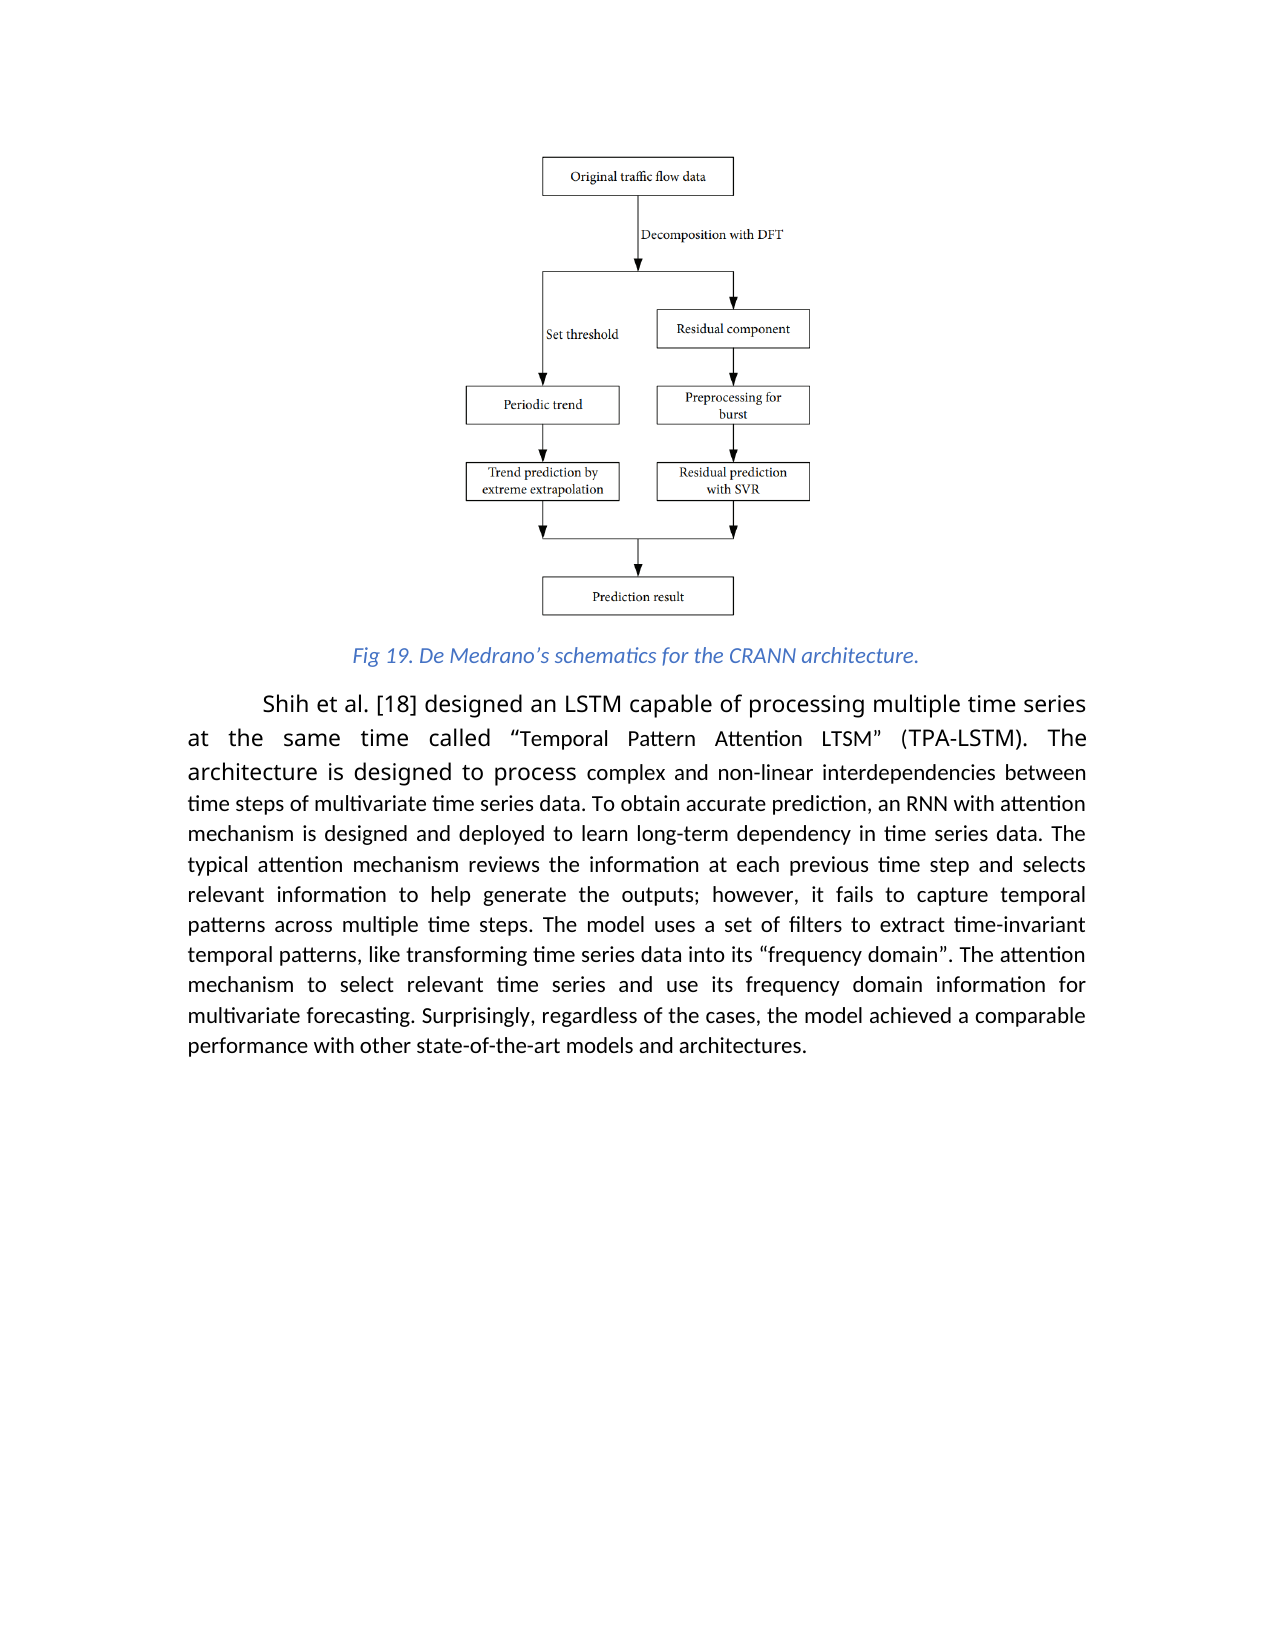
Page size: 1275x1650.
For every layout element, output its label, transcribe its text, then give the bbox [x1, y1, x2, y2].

text Shih et al. [18] designed an LSTM capable of processing multiple time series at the same time called “Temporal Pattern Attention LTSM” (TPA-LSTM). The architecture is designed to process complex and non-linear interdependencies between time steps of multivariate time series data. To obtain accurate prediction, an RNN with attention mechanism is designed and deployed to learn long-term dependency in time series data. The typical attention mechanism reviews the information at each previous time step and selects relevant information to help generate the outputs; however, it fails to capture temporal patterns across multiple time steps. The model uses a set of filters to extract time-invariant temporal patterns, like transforming time series data into its “frequency domain”. The attention mechanism to select relevant time series and use its frequency domain information for multivariate forecasting. Surprisingly, regardless of the cases, the model achieved a comparable performance with other state-of-the-art models and architectures. [187, 688, 1087, 1059]
picture [460, 150, 815, 623]
text Fig 19. De Medrano’s schematics for the CRANN architecture. [187, 642, 1087, 669]
